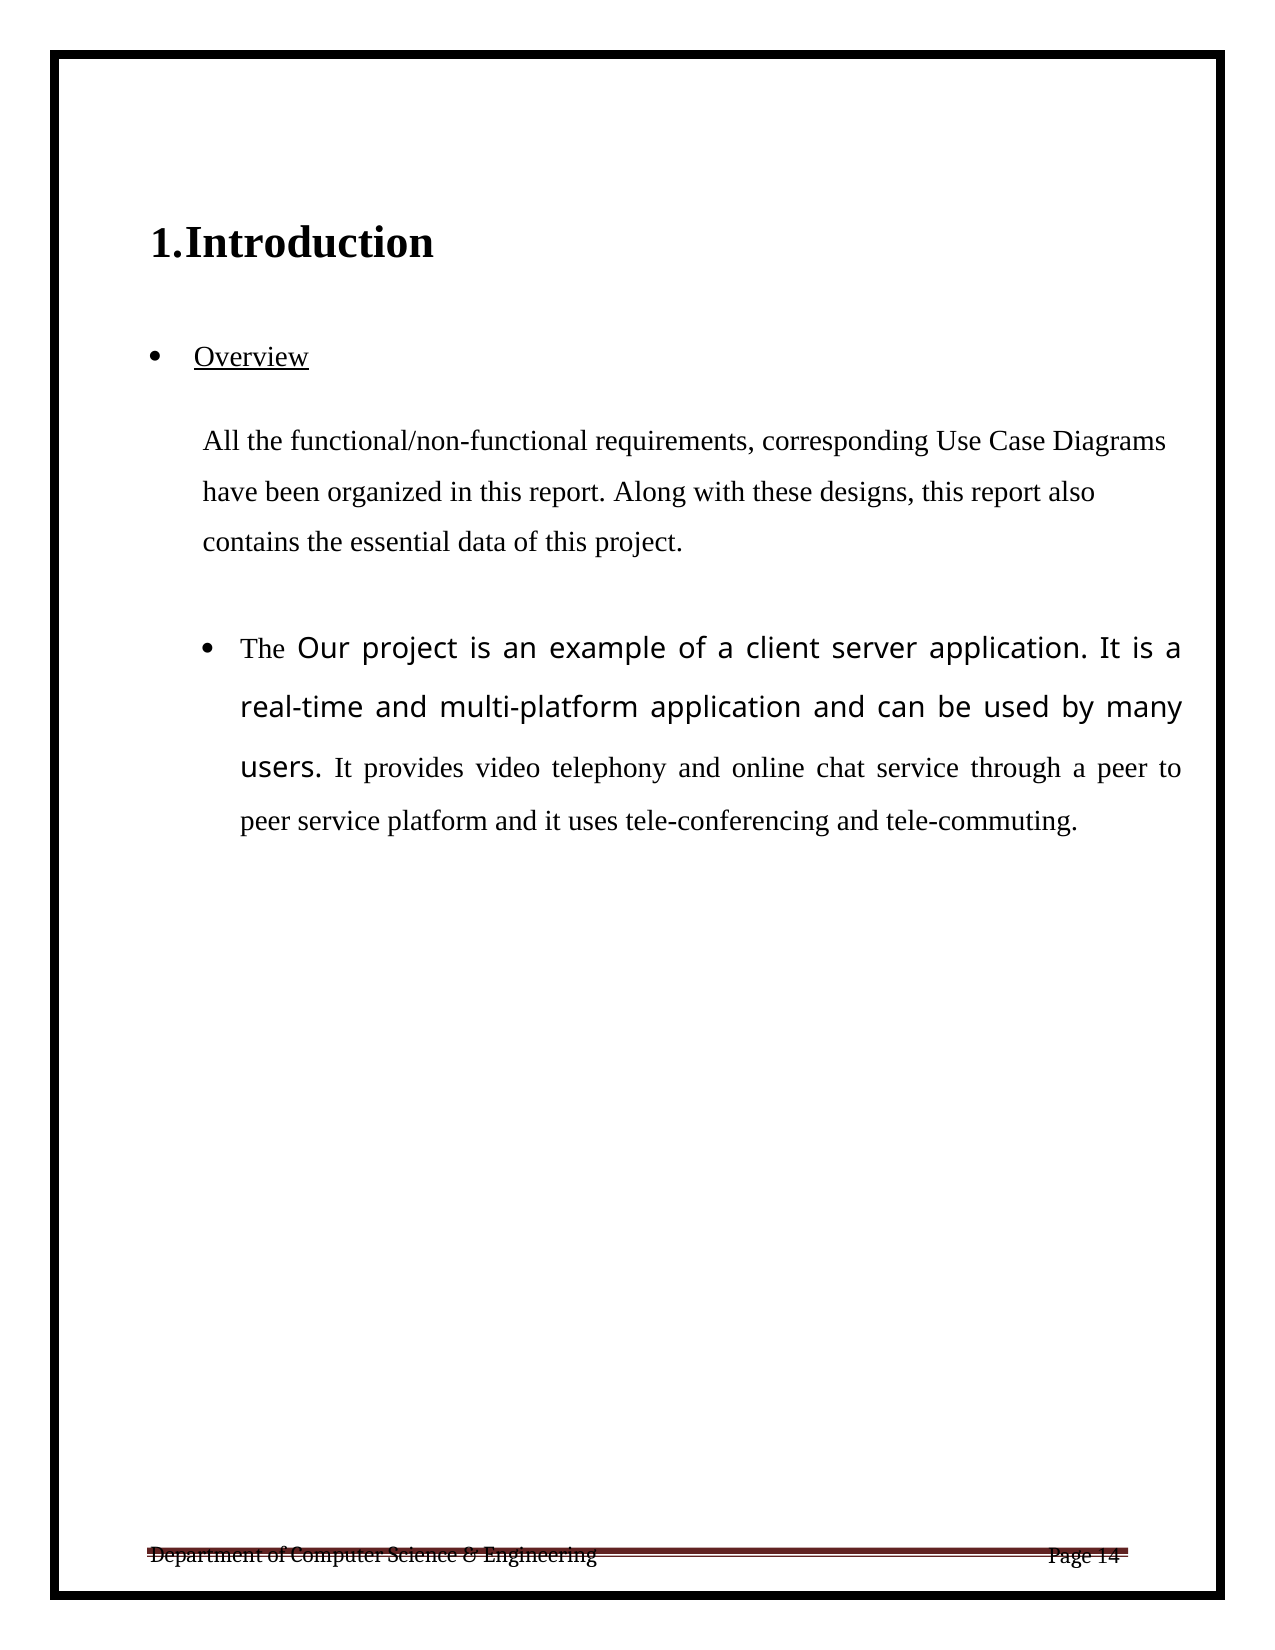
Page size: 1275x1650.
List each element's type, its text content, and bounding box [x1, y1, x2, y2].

subtitle Introduction [150, 215, 1183, 268]
list The Our project is an example of a client server application. It is a real-time and multi-platform application and can be used by many users. It provides video telephony and online chat service through a peer to peer service platform and it uses tele-conferencing and tele-commuting. [202, 627, 1183, 836]
text All the functional/non-functional requirements, corresponding Use Case Diagrams have been organized in this report. Along with these designs, this report also contains the essential data of this project. [202, 423, 1183, 557]
list Overview [150, 339, 1183, 373]
